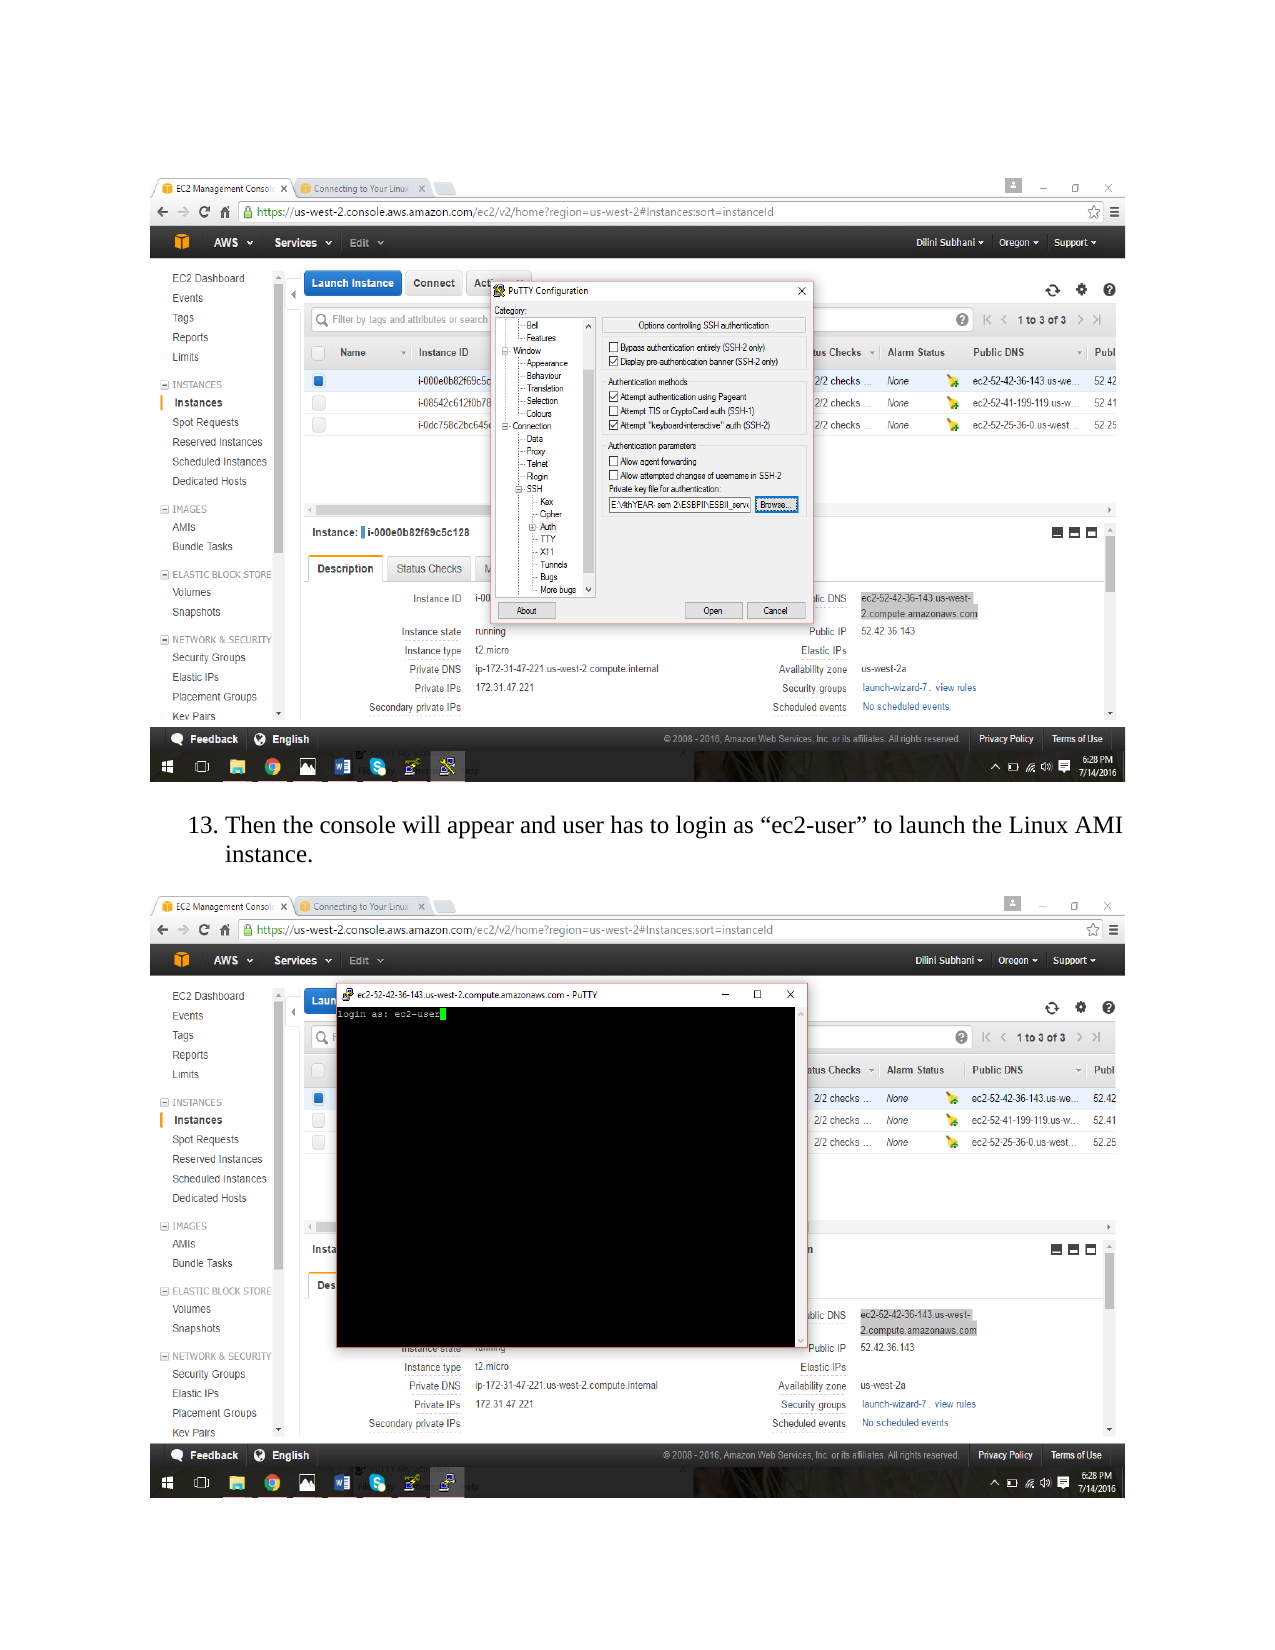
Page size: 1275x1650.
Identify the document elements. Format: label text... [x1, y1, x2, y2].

list Then the console will appear and user has to login as “ec2-user” to launch the Linux AMI instance. [187, 810, 1125, 867]
picture [150, 178, 1125, 782]
picture [150, 896, 1125, 1498]
